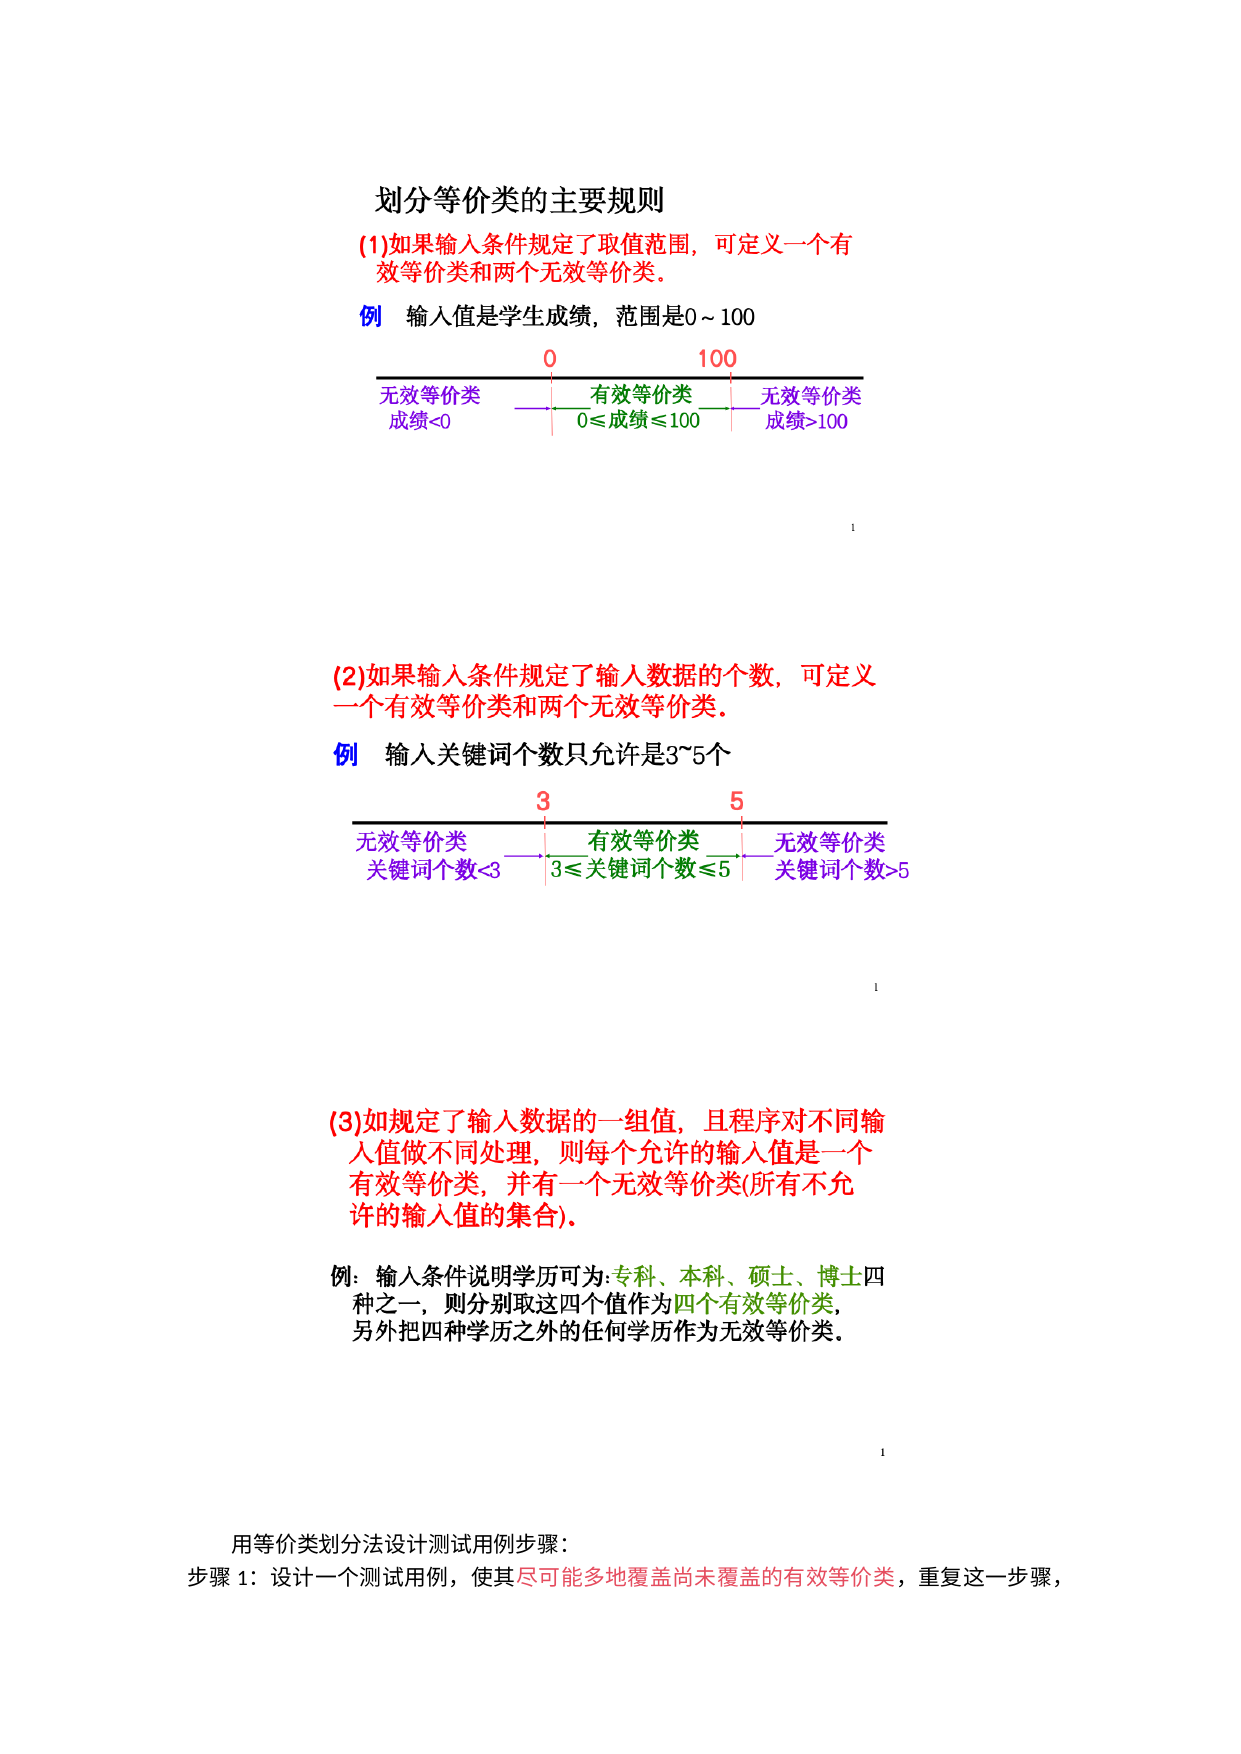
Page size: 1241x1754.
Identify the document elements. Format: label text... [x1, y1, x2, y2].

picture [309, 584, 931, 1015]
list 用等价类划分法设计测试用例步骤： [187, 1527, 1053, 1559]
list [187, 1559, 1053, 1592]
picture [301, 1039, 939, 1481]
picture [337, 162, 903, 553]
